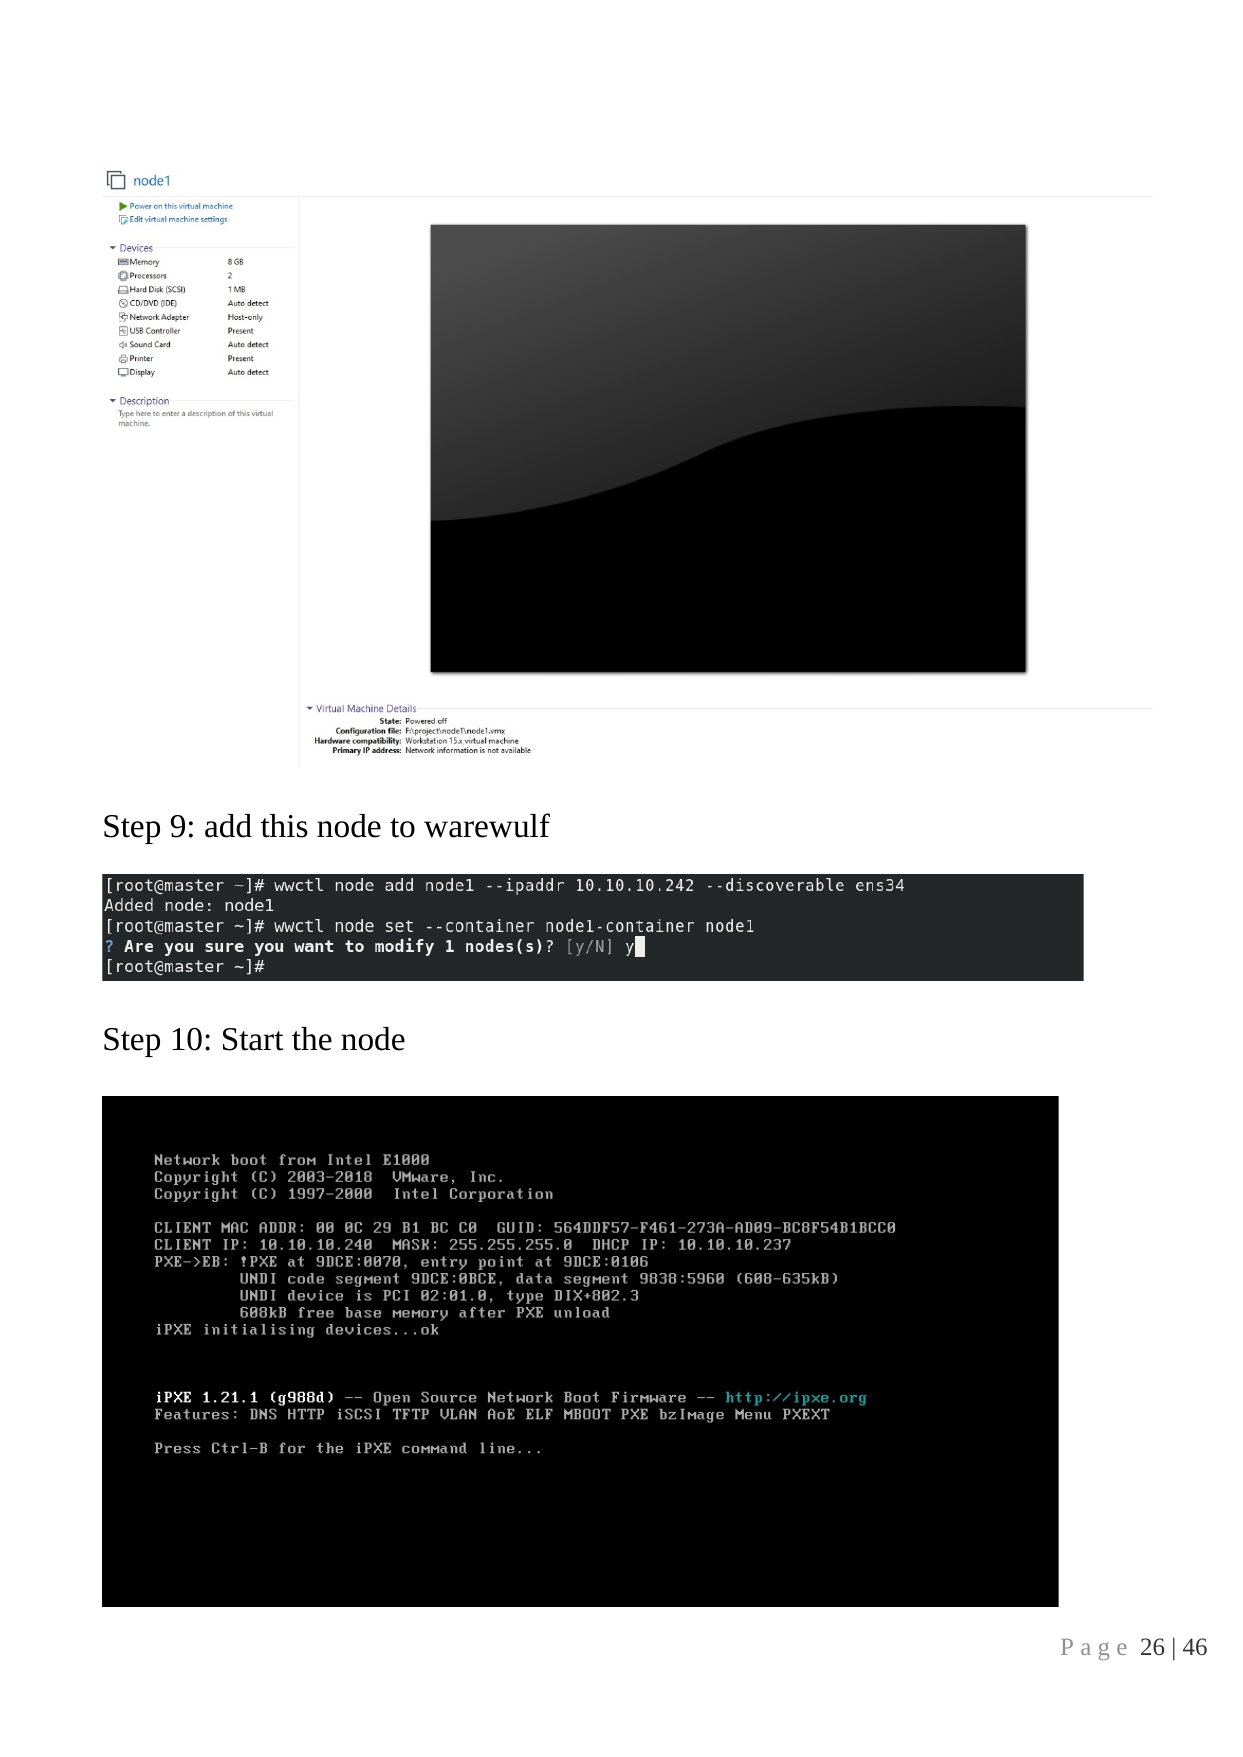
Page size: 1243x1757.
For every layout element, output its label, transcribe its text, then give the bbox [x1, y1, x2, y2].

picture [102, 167, 1154, 768]
picture [102, 874, 1084, 981]
picture [102, 1096, 1059, 1607]
text Step 9: add this node to warewulf [102, 807, 1234, 845]
text Step 10: Start the node [102, 1019, 1234, 1058]
